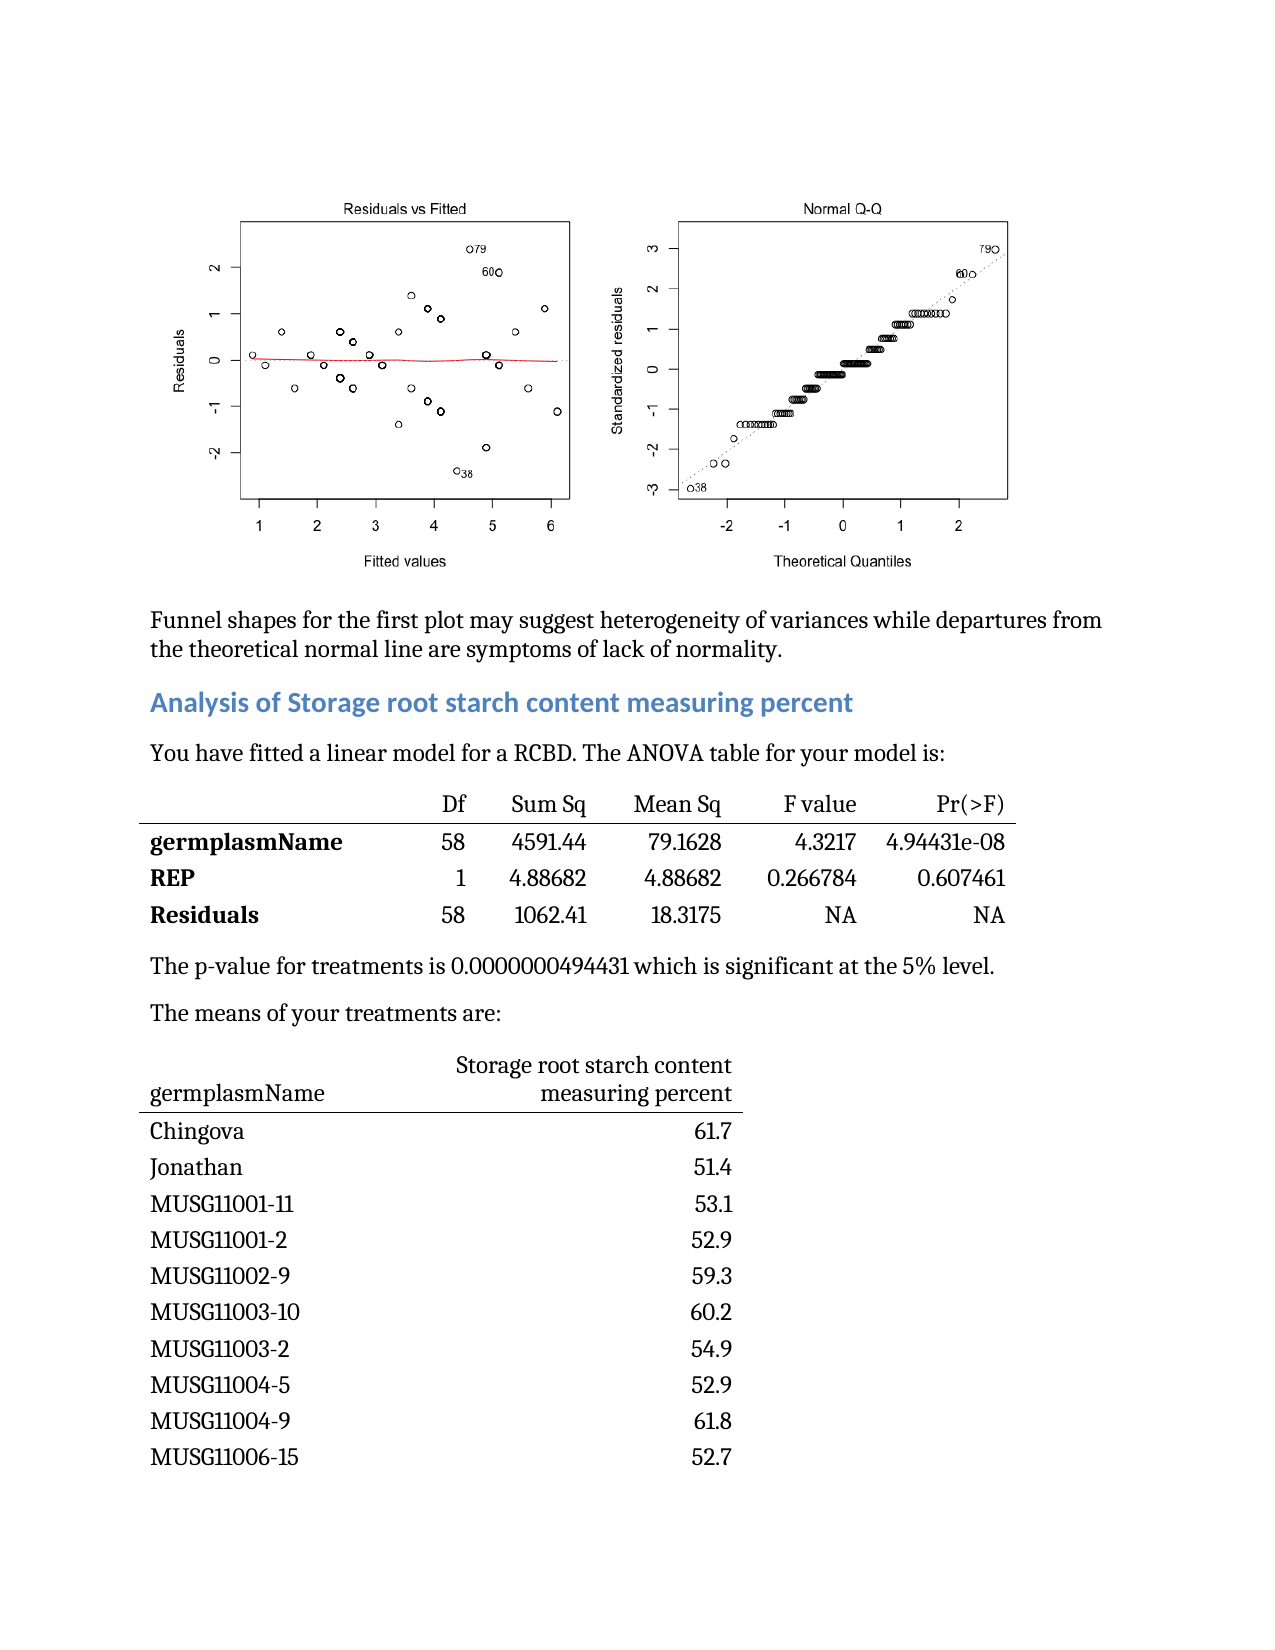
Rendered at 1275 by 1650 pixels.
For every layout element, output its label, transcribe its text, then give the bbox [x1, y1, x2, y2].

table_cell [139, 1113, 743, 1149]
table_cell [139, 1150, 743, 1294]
text The p-value for treatments is 0.0000000494431 which is significant at the 5% level. [150, 952, 1125, 981]
picture [168, 150, 1044, 588]
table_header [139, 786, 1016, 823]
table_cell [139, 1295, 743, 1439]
text The means of your treatments are: [150, 999, 1125, 1028]
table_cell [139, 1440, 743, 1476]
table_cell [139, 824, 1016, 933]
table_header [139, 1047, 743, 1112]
text You have fitted a linear model for a RCBD. The ANOVA table for your model is: [150, 739, 1125, 768]
text Funnel shapes for the first plot may suggest heterogeneity of variances while departures from the theoretical normal line are symptoms of lack of normality. [150, 606, 1125, 664]
subtitle Analysis of Storage root starch content measuring percent [150, 684, 1125, 720]
